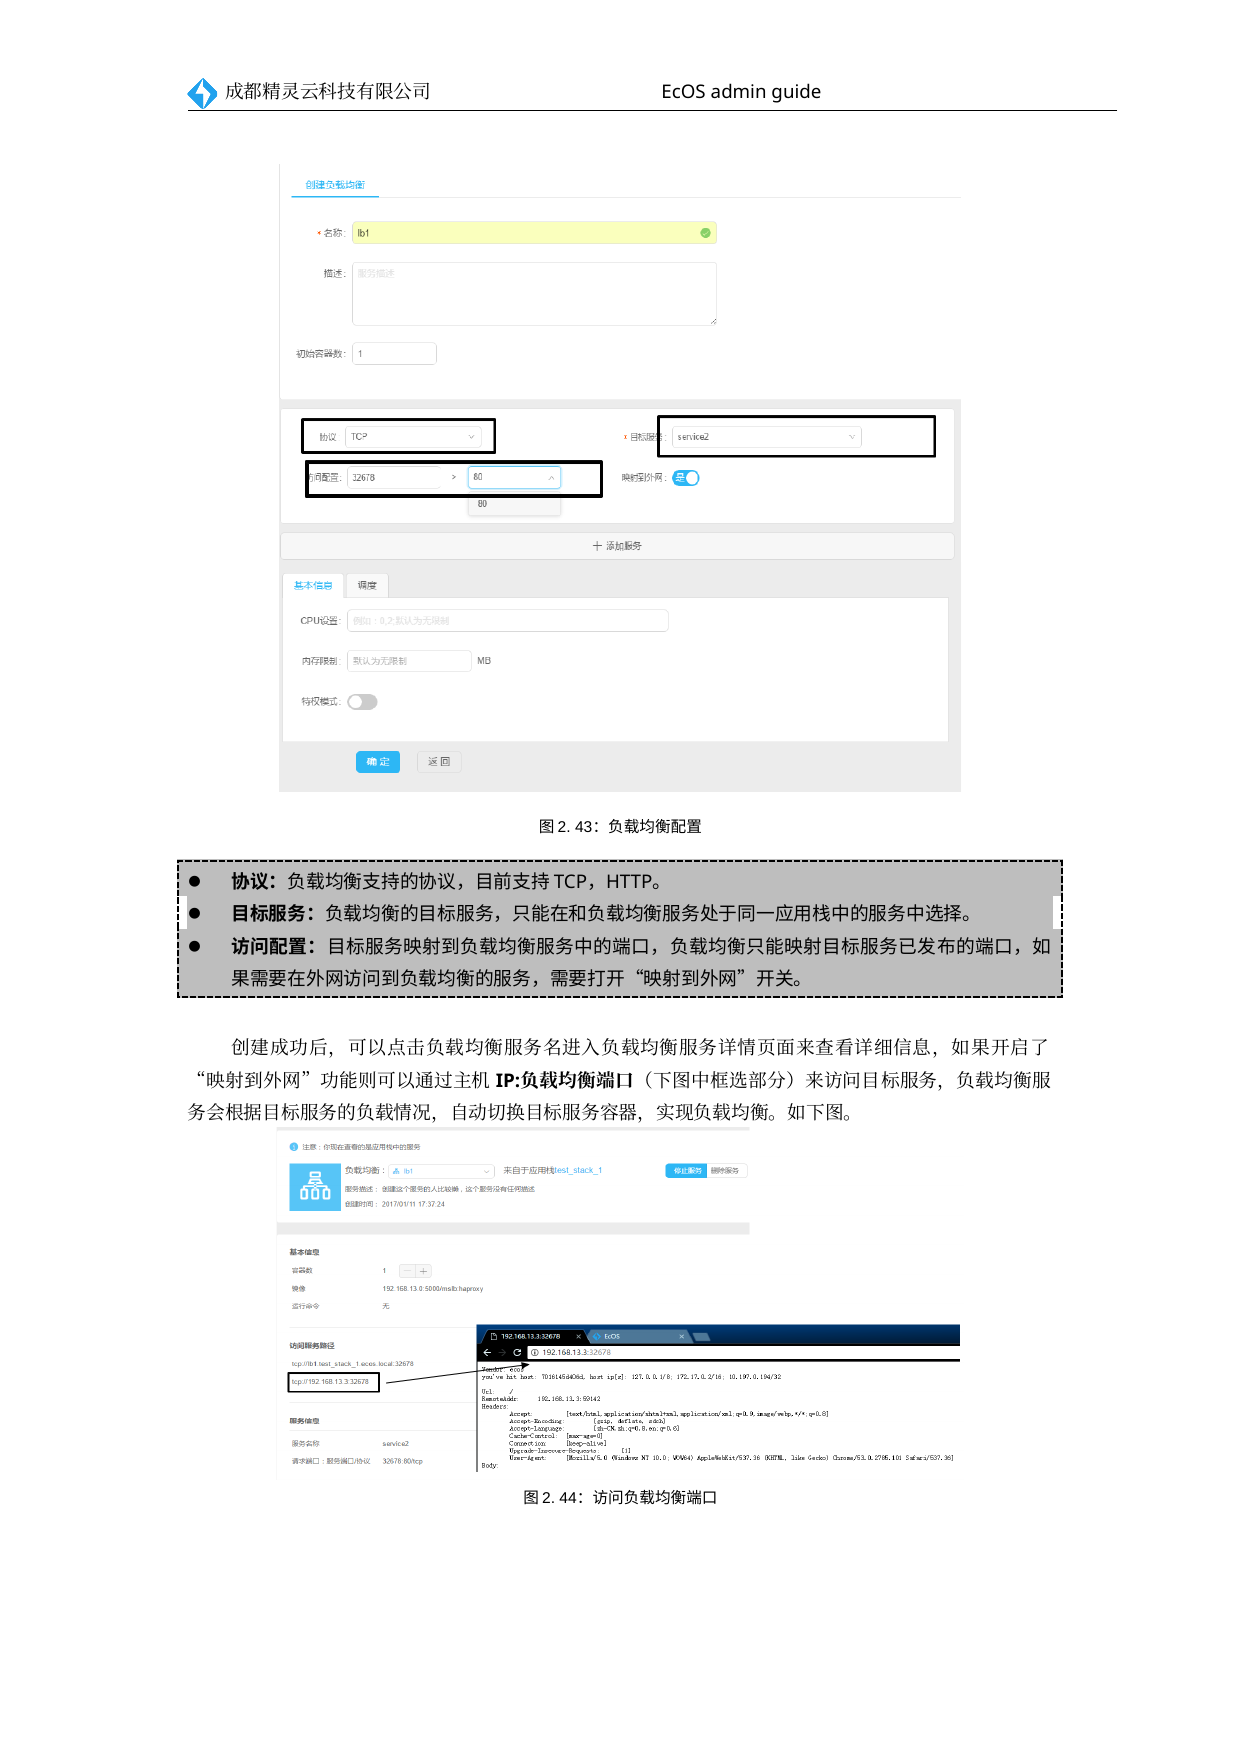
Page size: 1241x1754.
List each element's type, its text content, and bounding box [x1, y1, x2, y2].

list 目标服务：负载均衡的目标服务，只能在和负载均衡服务处于同一应用栈中的服务中选择。 [187, 896, 1053, 924]
text 图2. 44：访问负载均衡端口 [187, 1485, 1053, 1508]
picture [279, 164, 962, 792]
list 访问配置：目标服务映射到负载均衡服务中的端口，负载均衡只能映射目标服务已发布的端口，如果需要在外网访问到负载均衡的服务，需要打开“映射到外网”开关。 [177, 924, 1063, 998]
picture [187, 78, 218, 109]
text 创建成功后，可以点击负载均衡服务名进入负载均衡服务详情页面来查看详细信息，如果开启了“映射到外网”功能则可以通过主机IP:负载均衡端口（下图中框选部分）来访问目标服务，负载均衡服务会根据目标服务的负载情况，自动切换目标服务容器，实现负载均衡。如下图。 [187, 1030, 1053, 1128]
list 协议：负载均衡支持的协议，目前支持TCP，HTTP。 [177, 859, 1063, 896]
picture [276, 1127, 964, 1480]
text 图2. 43：负载均衡配置 [187, 814, 1053, 837]
